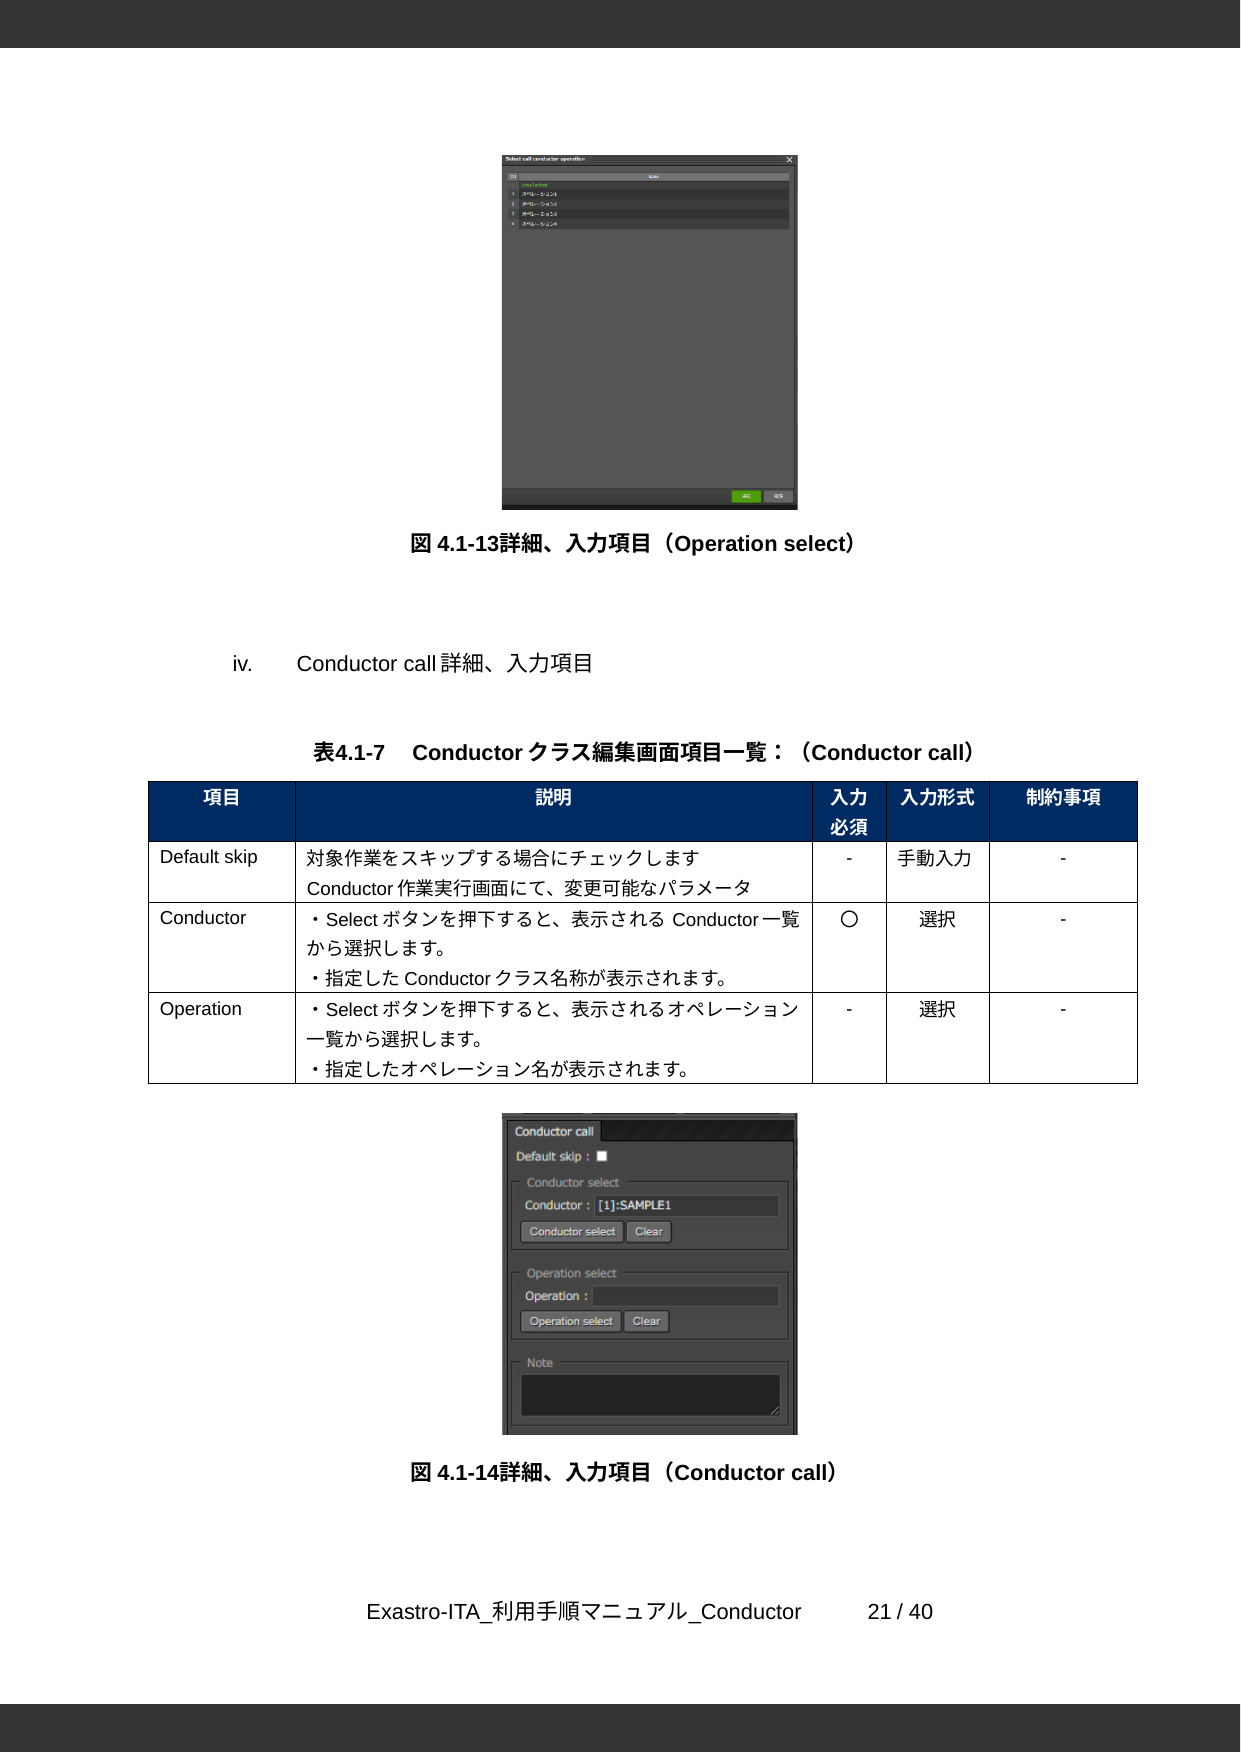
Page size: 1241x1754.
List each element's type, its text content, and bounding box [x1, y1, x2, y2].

table_cell 手動入力 [887, 842, 989, 902]
table_cell - [813, 993, 886, 1083]
table_cell 〇 [813, 903, 886, 992]
table_cell 選択 [887, 903, 989, 992]
table_header 入力形式 [887, 782, 989, 841]
text 図 4.1-14詳細、入力項目（Conductor call） [338, 1441, 1152, 1501]
table_header 入力 必須 [813, 782, 886, 841]
table_cell Conductor [149, 903, 295, 992]
table_cell - [990, 993, 1137, 1083]
table_cell 選択 [887, 993, 989, 1083]
table_cell - [990, 842, 1137, 902]
picture [501, 155, 798, 510]
picture [0, 0, 1241, 48]
table_cell ・Selectボタンを押下すると、表示されるConductor一覧から選択します。 ・指定したConductorクラス名称が表示されます。 [296, 903, 812, 992]
list Conductor call詳細、入力項目 [253, 632, 1152, 691]
table_header 制約事項 [990, 782, 1137, 841]
text 表4.1-7 Conductorクラス編集画面項目一覧：（Conductor call） [148, 721, 1152, 781]
table_cell Default skip [149, 842, 295, 902]
table_header 説明 [296, 782, 812, 841]
picture [501, 1113, 798, 1435]
table_cell Operation [149, 993, 295, 1083]
table_cell - [990, 903, 1137, 992]
table_cell ・Selectボタンを押下すると、表示されるオペレーション一覧から選択します。 ・指定したオペレーション名が表示されます。 [296, 993, 812, 1083]
table_header 項目 [149, 782, 295, 841]
text 図 4.1-13詳細、入力項目（Operation select） [338, 512, 1152, 572]
picture [0, 1704, 1241, 1752]
table_cell - [813, 842, 886, 902]
table_cell 対象作業をスキップする場合にチェックします Conductor作業実行画面にて、変更可能なパラメータ [296, 842, 812, 902]
